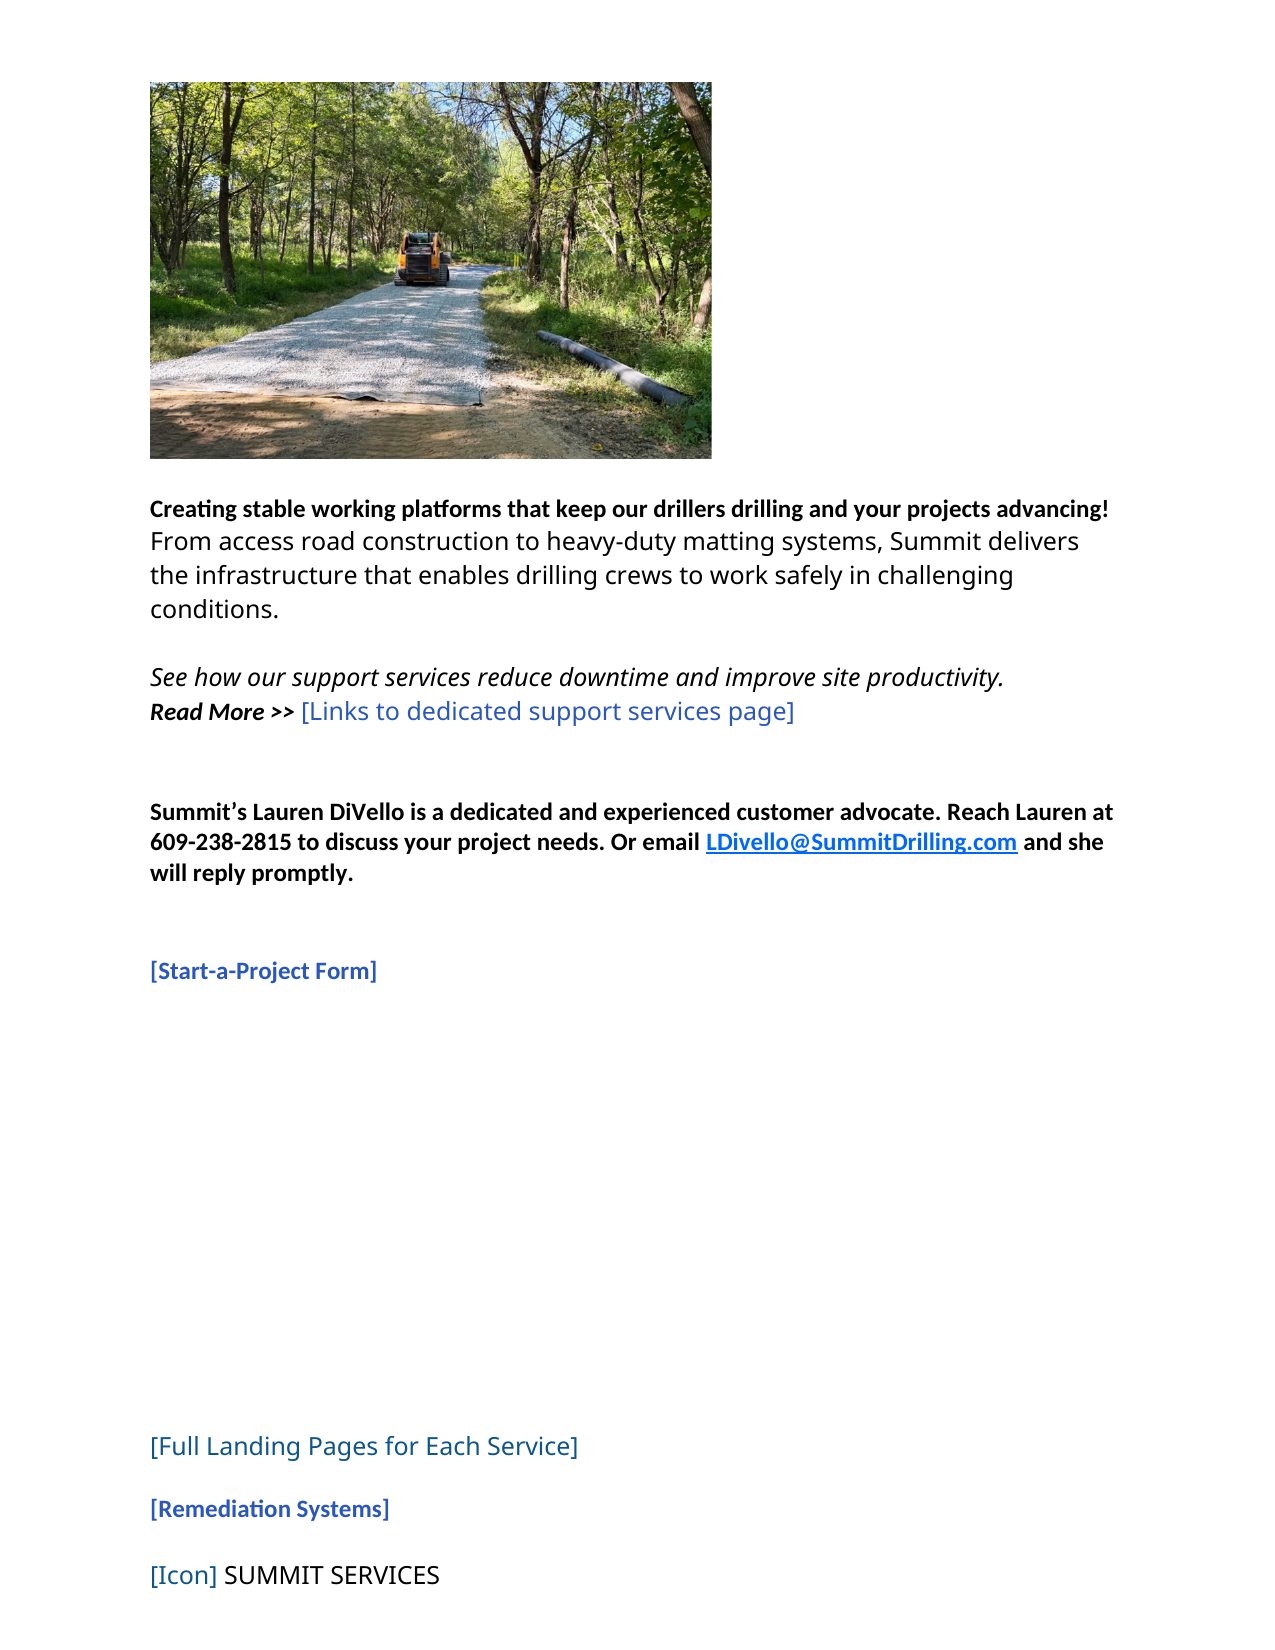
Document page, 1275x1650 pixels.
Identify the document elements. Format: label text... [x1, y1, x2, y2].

text [Full Landing Pages for Each Service] [150, 1429, 1125, 1463]
text [Icon] SUMMIT SERVICES [150, 1558, 1125, 1592]
text [Remediation Systems] [150, 1493, 1125, 1524]
text Summit’s Lauren DiVello is a dedicated and experienced customer advocate. Reach Lauren at 609-238-2815 to discuss your project needs. Or email LDivello@SummitDrilling.com and she will reply promptly. [150, 796, 1125, 887]
text From access road construction to heavy-duty matting systems, Summit delivers the infrastructure that enables drilling crews to work safely in challenging conditions. [150, 523, 1125, 626]
picture [150, 82, 712, 459]
text Creating stable working platforms that keep our drillers drilling and your projects advancing! [150, 493, 1125, 523]
text [Start-a-Project Form] [150, 956, 1125, 986]
text See how our support services reduce downtime and improve site productivity. Read More >> [Links to dedicated support services page] [150, 659, 1125, 728]
